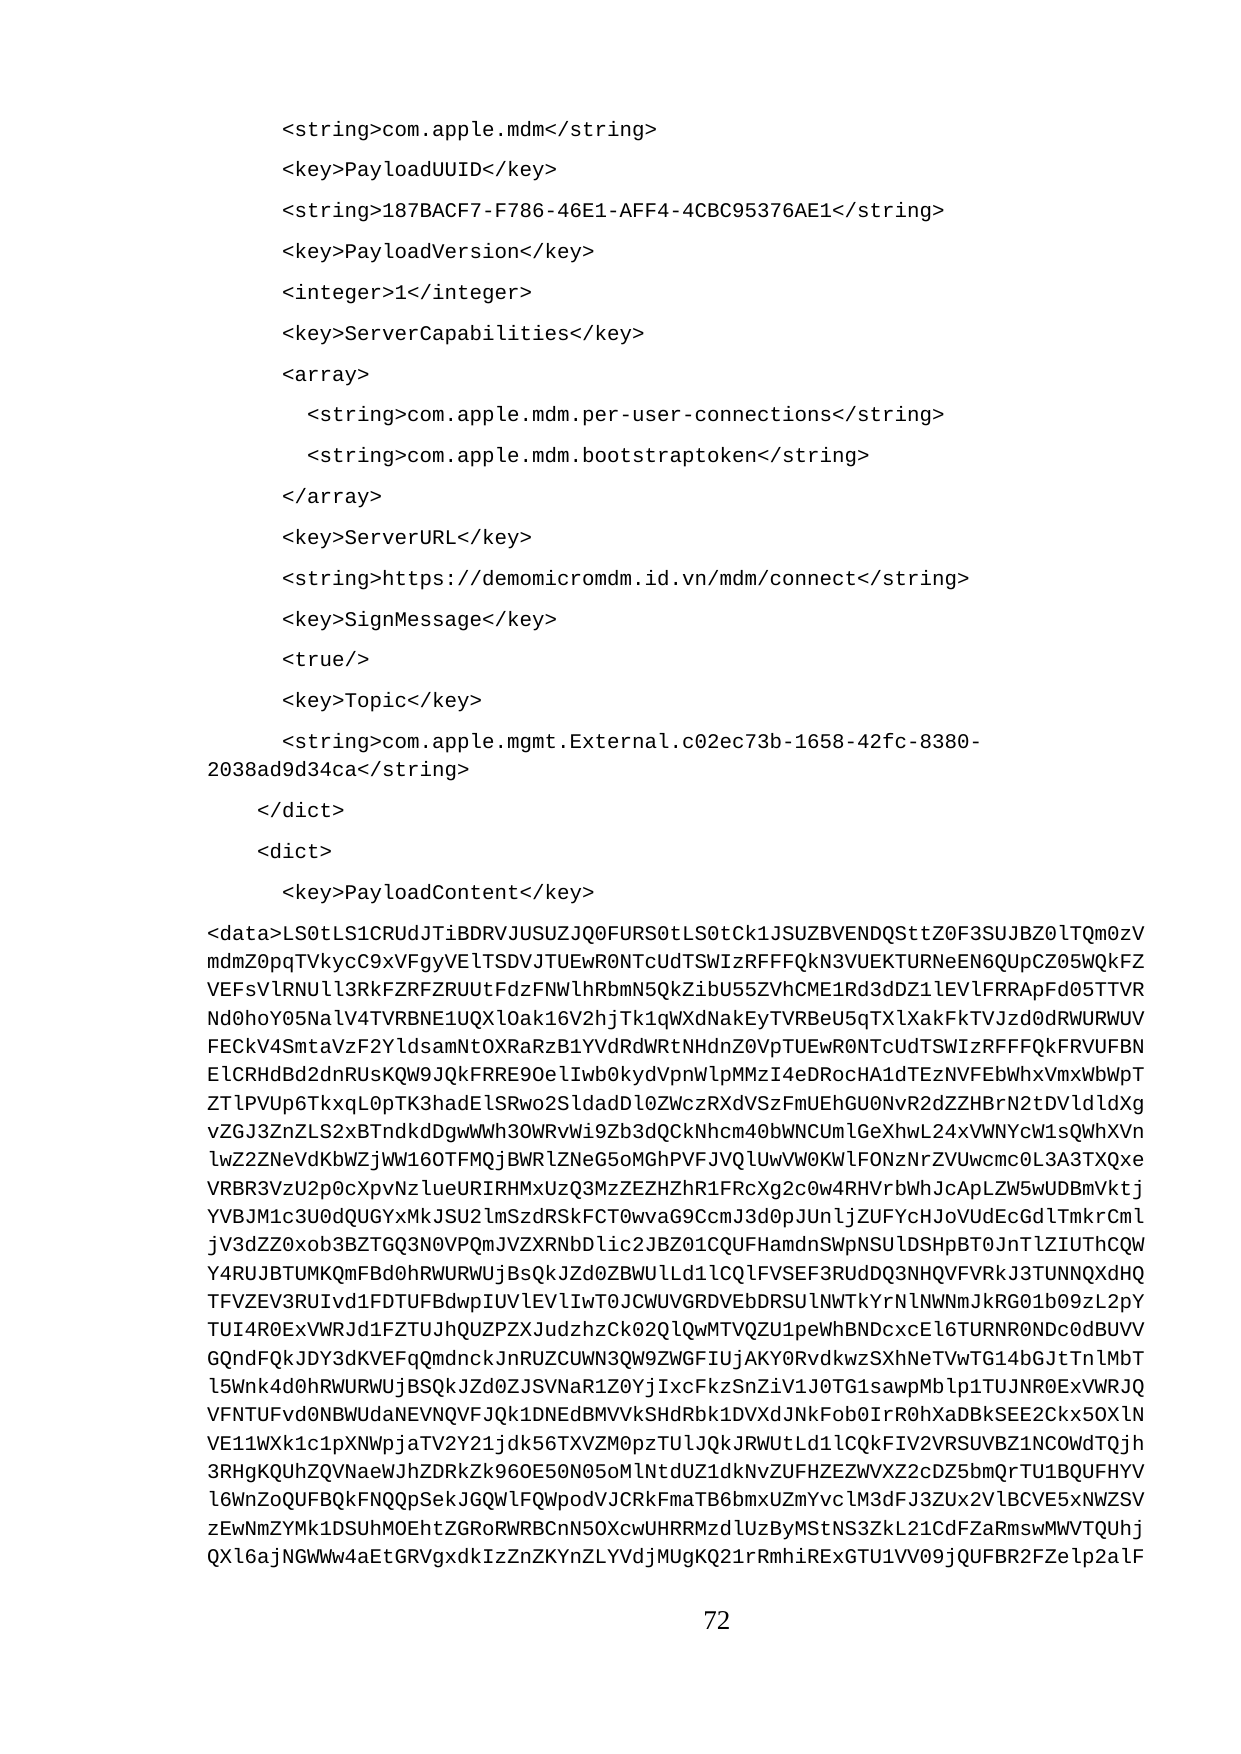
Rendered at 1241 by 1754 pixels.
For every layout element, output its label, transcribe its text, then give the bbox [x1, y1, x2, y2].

text <array> [207, 364, 1152, 387]
text <key>PayloadUUID</key> [207, 159, 1152, 183]
text <key>SignMessage</key> [207, 609, 1152, 632]
text <string>com.apple.mdm</string> [207, 119, 1152, 142]
text <key>ServerCapabilities</key> [207, 323, 1152, 346]
text <dict> [207, 841, 1152, 865]
text </dict> [207, 800, 1152, 824]
text <string>187BACF7-F786-46E1-AFF4-4CBC95376AE1</string> [207, 200, 1152, 224]
text <string>com.apple.mdm.per-user-connections</string> [207, 404, 1152, 428]
text <string>com.apple.mgmt.External.c02ec73b-1658-42fc-8380-2038ad9d34ca</string> [207, 731, 1152, 783]
text <string>https://demomicromdm.id.vn/mdm/connect</string> [207, 568, 1152, 591]
text <true/> [207, 649, 1152, 673]
text <key>Topic</key> [207, 690, 1152, 714]
text <string>com.apple.mdm.bootstraptoken</string> [207, 445, 1152, 469]
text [207, 923, 1152, 1570]
text <key>PayloadContent</key> [207, 882, 1152, 906]
text </array> [207, 486, 1152, 510]
text <key>ServerURL</key> [207, 527, 1152, 551]
text <integer>1</integer> [207, 282, 1152, 306]
text <key>PayloadVersion</key> [207, 241, 1152, 265]
